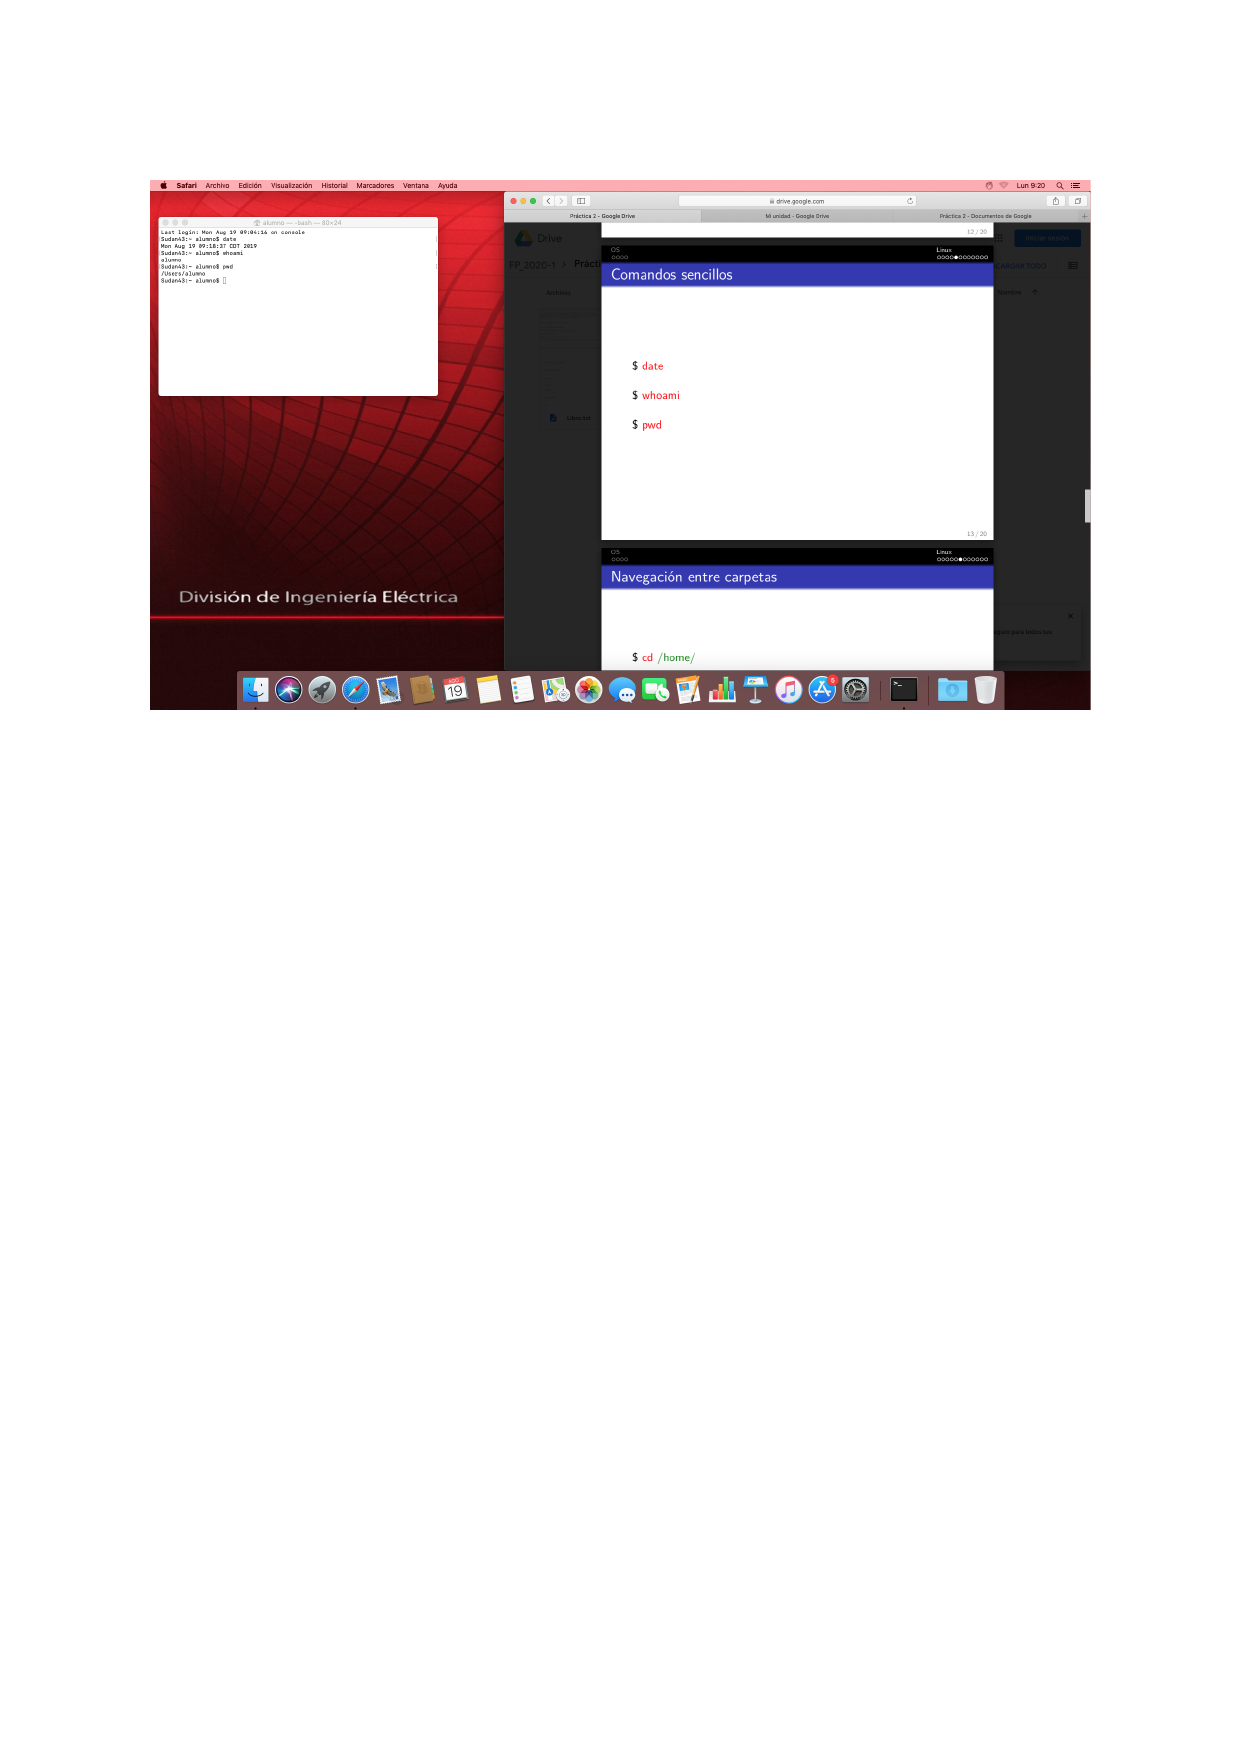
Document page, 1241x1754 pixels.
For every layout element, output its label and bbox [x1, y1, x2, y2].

picture [150, 180, 1091, 710]
